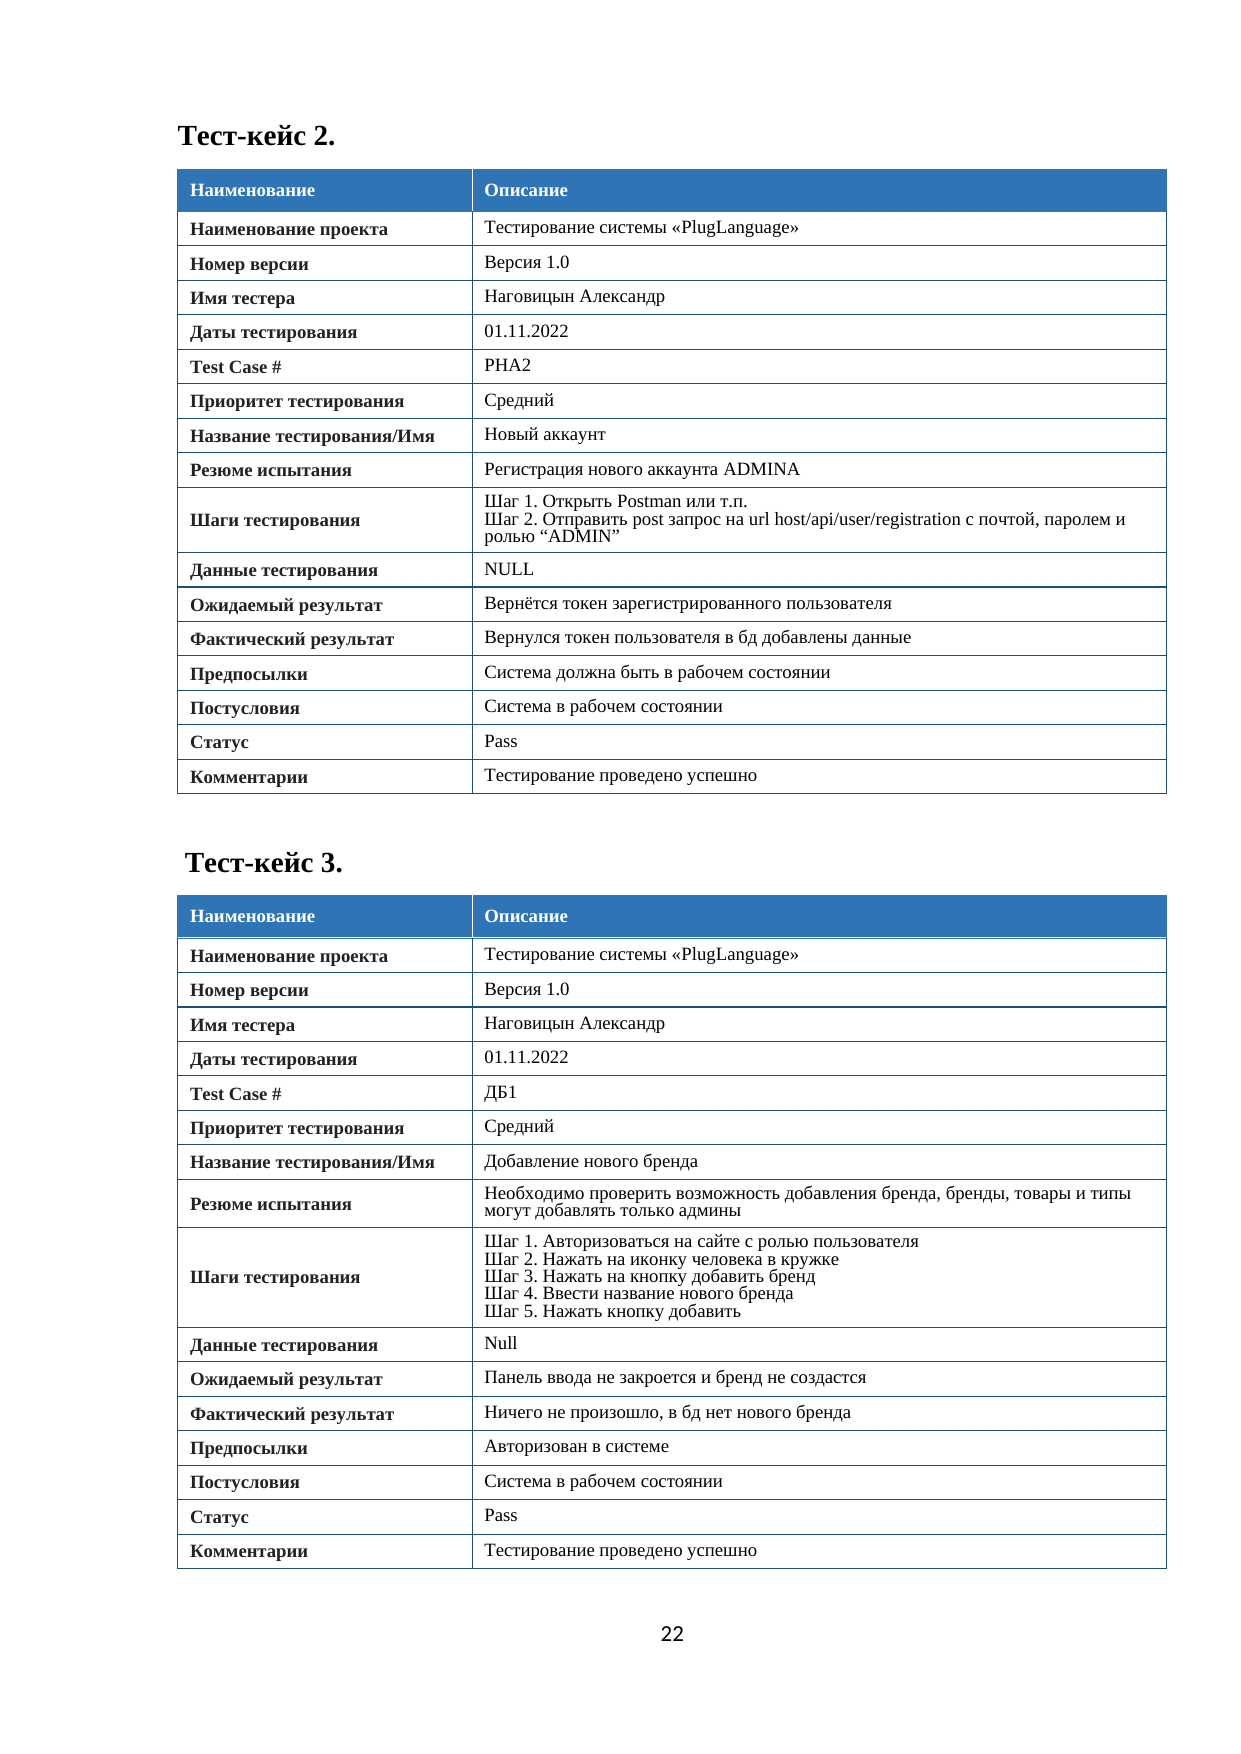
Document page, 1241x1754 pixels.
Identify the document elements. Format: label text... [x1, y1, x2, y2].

table_cell Средний [473, 1111, 1166, 1144]
table_cell Статус [178, 725, 472, 759]
table_cell Название тестирования/Имя [178, 1145, 472, 1179]
table_header Наименование [178, 895, 472, 937]
table_cell Необходимо проверить возможность добавления бренда, бренды, товары и типы могут добавлять только админы [473, 1180, 1166, 1227]
table_cell Статус [178, 1500, 472, 1533]
table_cell Комментарии [178, 1535, 472, 1568]
table_cell Приоритет тестирования [178, 1111, 472, 1144]
table_cell Номер версии [178, 246, 472, 280]
table_cell Ожидаемый результат [178, 1362, 472, 1396]
table_cell Резюме испытания [178, 453, 472, 487]
table_cell Комментарии [178, 760, 472, 793]
table_cell Test Case # [178, 350, 472, 383]
table_cell Наговицын Александр [473, 1008, 1166, 1041]
table_cell Шаги тестирования [178, 1228, 472, 1327]
table_cell Регистрация нового аккаунта ADMINA [473, 453, 1166, 487]
table_cell Тестирование проведено успешно [473, 1535, 1166, 1568]
table_cell Резюме испытания [178, 1180, 472, 1227]
table_cell Система в рабочем состоянии [473, 691, 1166, 724]
table_cell Pass [473, 725, 1166, 759]
table_cell Test Case # [178, 1076, 472, 1110]
table_cell Pass [473, 1500, 1166, 1533]
table_cell РНА2 [473, 350, 1166, 383]
table_cell Имя тестера [178, 281, 472, 314]
table_cell Данные тестирования [178, 553, 472, 586]
table_header Описание [473, 169, 1166, 211]
table_cell Новый аккаунт [473, 419, 1166, 452]
table_cell Версия 1.0 [473, 973, 1166, 1006]
table_cell Приоритет тестирования [178, 384, 472, 418]
table_cell Предпосылки [178, 1431, 472, 1464]
table_cell Шаг 1. Авторизоваться на сайте с ролью пользователя Шаг 2. Нажать на иконку человека в кружке Шаг 3. Нажать на кнопку добавить бренд Шаг 4. Ввести название нового бренда Шаг 5. Нажать кнопку добавить [473, 1228, 1166, 1327]
table_cell Средний [473, 384, 1166, 418]
table_cell Фактический результат [178, 1397, 472, 1430]
table_cell Данные тестирования [178, 1328, 472, 1361]
table_cell Добавление нового бренда [473, 1145, 1166, 1179]
table_cell Версия 1.0 [473, 246, 1166, 280]
table_cell Авторизован в системе [473, 1431, 1166, 1464]
table_cell Наименование проекта [178, 212, 472, 245]
text Тест-кейс 3. [177, 845, 1167, 878]
table_cell Постусловия [178, 1466, 472, 1499]
table_cell Ожидаемый результат [178, 588, 472, 621]
table_cell Тестирование проведено успешно [473, 760, 1166, 793]
table_cell Тестирование системы «PlugLanguage» [473, 939, 1166, 972]
table_cell Вернётся токен зарегистрированного пользователя [473, 588, 1166, 621]
table_cell Фактический результат [178, 622, 472, 655]
table_cell ДБ1 [473, 1076, 1166, 1110]
table_cell Система должна быть в рабочем состоянии [473, 656, 1166, 690]
table_cell Система в рабочем состоянии [473, 1466, 1166, 1499]
table_cell Даты тестирования [178, 315, 472, 349]
table_cell Тестирование системы «PlugLanguage» [473, 212, 1166, 245]
table_cell Наговицын Александр [473, 281, 1166, 314]
table_cell Вернулся токен пользователя в бд добавлены данные [473, 622, 1166, 655]
table_cell Постусловия [178, 691, 472, 724]
table_cell Шаги тестирования [178, 488, 472, 552]
table_cell NULL [473, 553, 1166, 586]
table_cell Null [473, 1328, 1166, 1361]
table_cell Имя тестера [178, 1008, 472, 1041]
table_cell Панель ввода не закроется и бренд не создастся [473, 1362, 1166, 1396]
table_cell Номер версии [178, 973, 472, 1006]
table_cell Шаг 1. Открыть Postman или т.п. Шаг 2. Отправить post запрос на url host/api/user/registration с почтой, паролем и ролью “ADMIN” [473, 488, 1166, 552]
text Тест-кейс 2. [177, 118, 1167, 152]
table_header Наименование [178, 169, 472, 211]
table_cell 01.11.2022 [473, 1042, 1166, 1075]
table_cell Ничего не произошло, в бд нет нового бренда [473, 1397, 1166, 1430]
table_cell Название тестирования/Имя [178, 419, 472, 452]
table_cell Предпосылки [178, 656, 472, 690]
table_header Описание [473, 895, 1166, 937]
table_cell Наименование проекта [178, 939, 472, 972]
table_cell Даты тестирования [178, 1042, 472, 1075]
table_cell 01.11.2022 [473, 315, 1166, 349]
